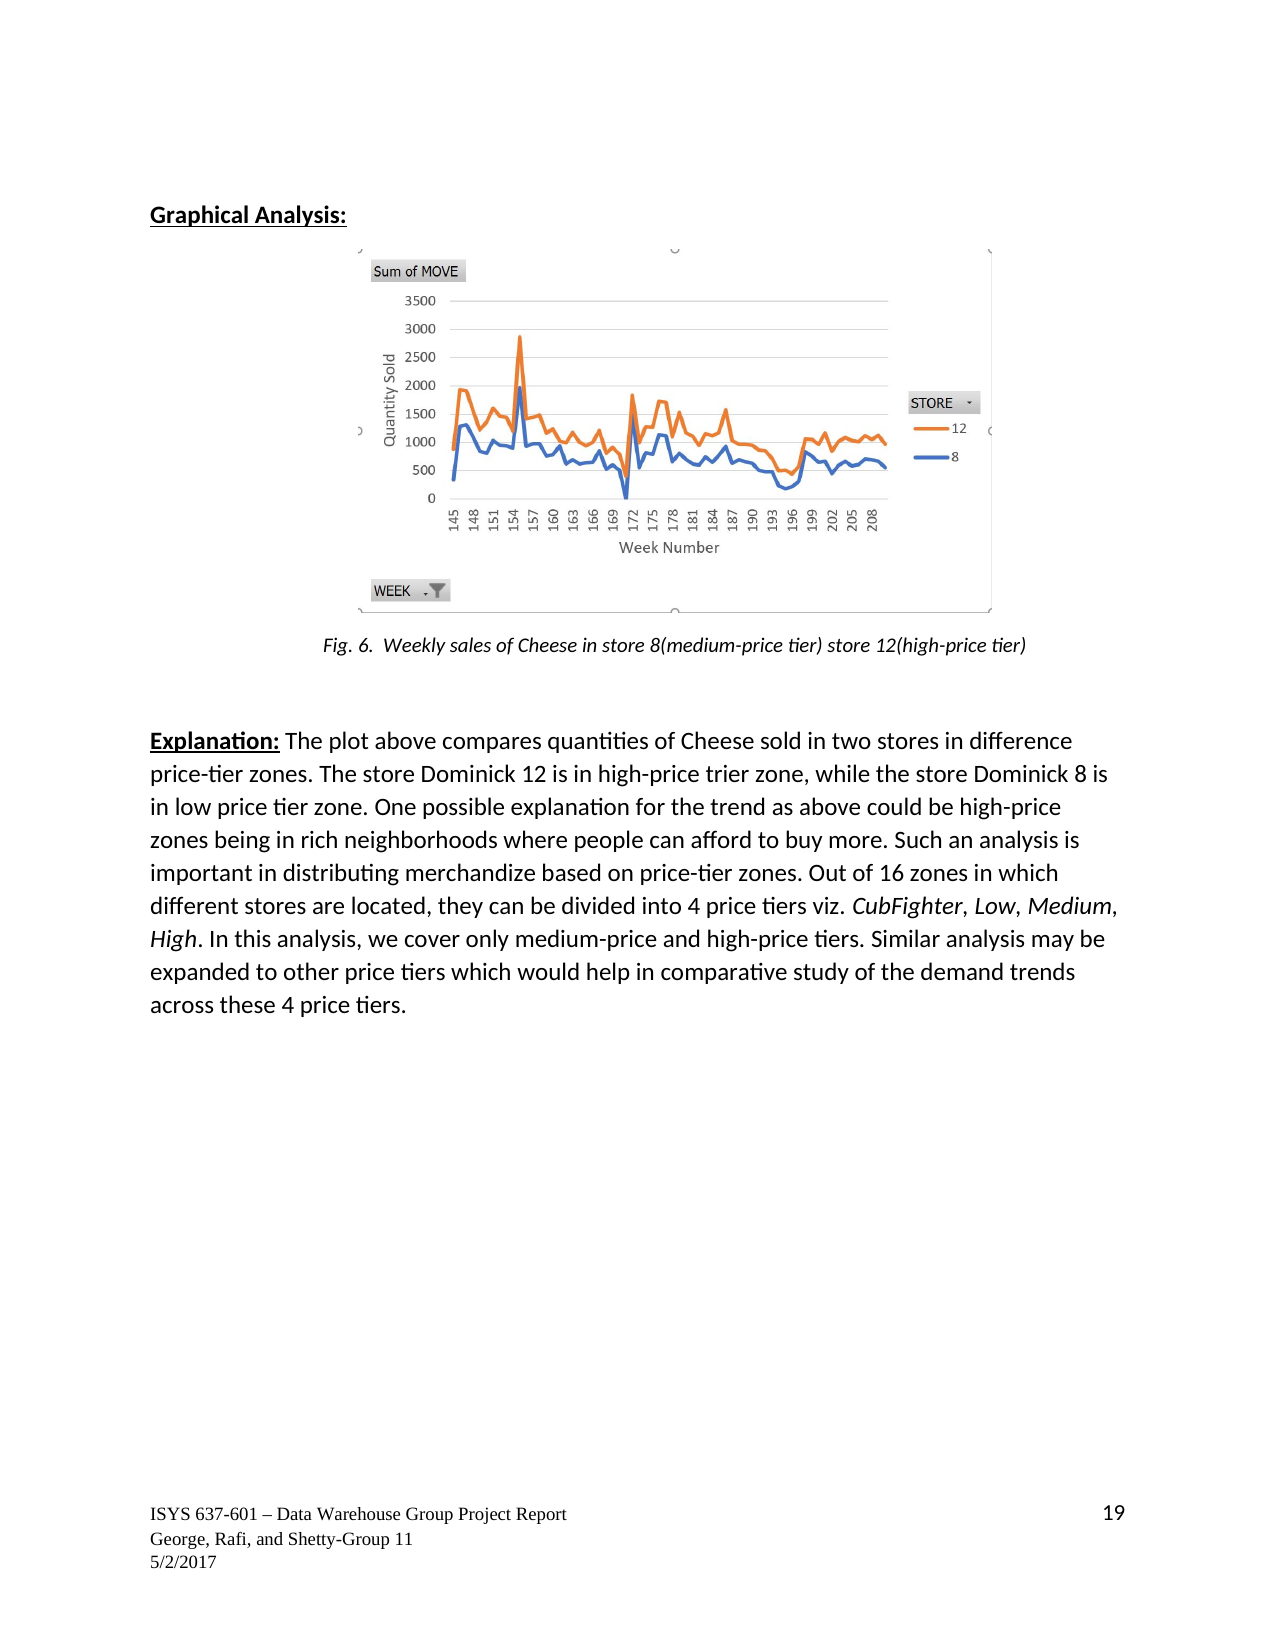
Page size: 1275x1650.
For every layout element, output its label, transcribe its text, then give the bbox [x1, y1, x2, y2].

text Fig. 6. Weekly sales of Cheese in store 8(medium-price tier) store 12(high-price tier) [150, 632, 1125, 657]
text Explanation: The plot above compares quantities of Cheese sold in two stores in difference price-tier zones. The store Dominick 12 is in high-price trier zone, while the store Dominick 8 is in low price tier zone. One possible explanation for the trend as above could be high-price zones being in rich neighborhoods where people can afford to buy more. Such an analysis is important in distributing merchandize based on price-tier zones. Out of 16 zones in which different stores are located, they can be divided into 4 price tiers viz. CubFighter, Low, Medium, High. In this analysis, we cover only medium-price and high-price tiers. Similar analysis may be expanded to other price tiers which would help in comparative study of the demand trends across these 4 price tiers. [150, 726, 1125, 1019]
picture [358, 249, 992, 613]
text Graphical Analysis: [150, 199, 1125, 230]
